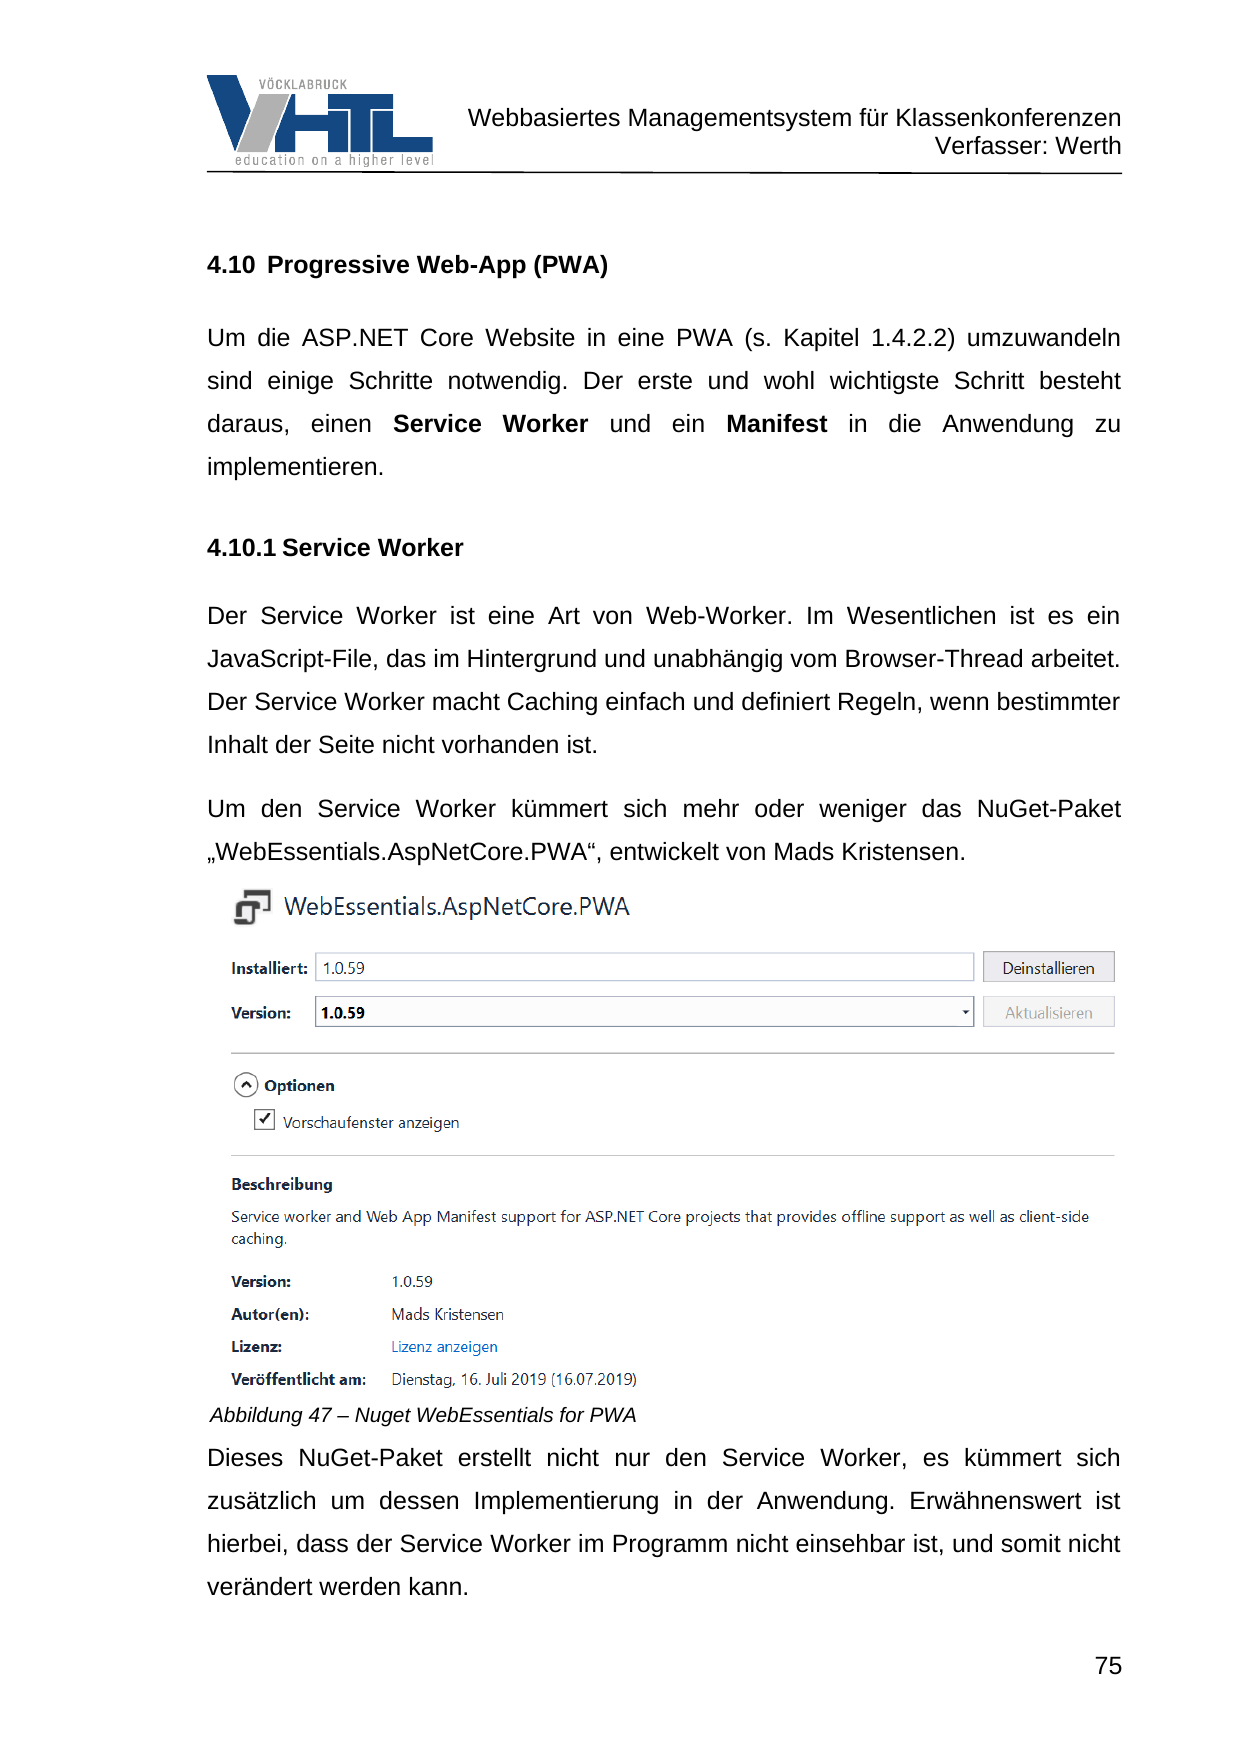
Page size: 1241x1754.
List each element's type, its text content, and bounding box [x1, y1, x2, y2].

text Der Service Worker ist eine Art von Web-Worker. Im Wesentlichen ist es ein JavaScript-File, das im Hintergrund und unabhängig vom Browser-Thread arbeitet. Der Service Worker macht Caching einfach und definiert Regeln, wenn bestimmter Inhalt der Seite nicht vorhanden ist. [207, 601, 1122, 759]
text Um den Service Worker kümmert sich mehr oder weniger das NuGet-Paket „WebEssentials.AspNetCore.PWA“, entwickelt von Mads Kristensen. [207, 794, 1122, 866]
subtitle Progressive Web-App (PWA) [207, 251, 1122, 279]
subtitle Service Worker [207, 533, 1122, 562]
text Um die ASP.NET Core Website in eine PWA (s. Kapitel 1.4.2.2) umzuwandeln sind einige Schritte notwendig. Der erste und wohl wichtigste Schritt besteht daraus, einen Service Worker und ein Manifest in die Anwendung zu implementieren. [207, 323, 1122, 481]
picture [206, 75, 433, 167]
picture [206, 881, 1123, 1393]
text Dieses NuGet-Paket erstellt nicht nur den Service Worker, es kümmert sich zusätzlich um dessen Implementierung in der Anwendung. Erwähnenswert ist hierbei, dass der Service Worker im Programm nicht einsehbar ist, und somit nicht verändert werden kann. [207, 1393, 1122, 1601]
